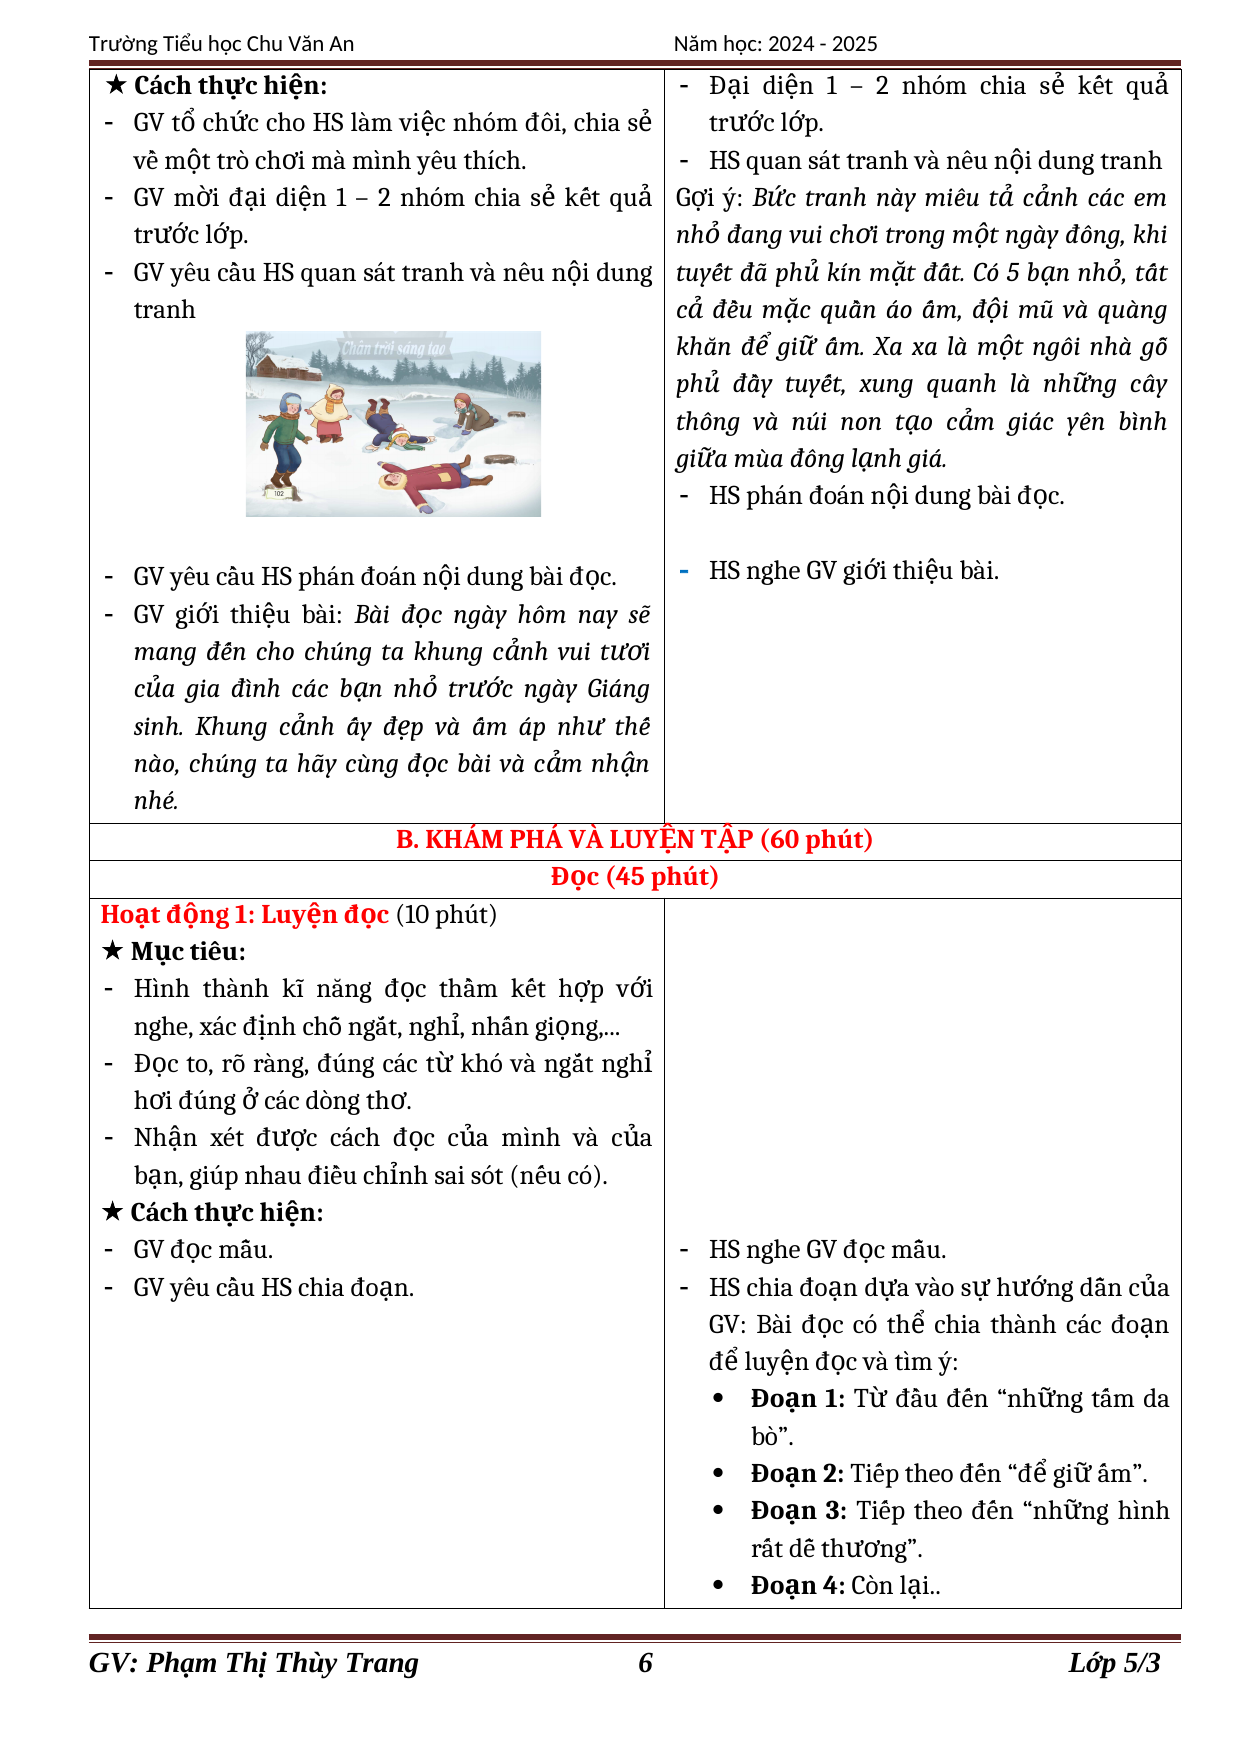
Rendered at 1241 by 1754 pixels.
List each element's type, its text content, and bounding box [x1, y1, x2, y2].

table_cell Đọc (45 phút) [90, 861, 1181, 898]
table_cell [90, 899, 664, 1608]
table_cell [665, 899, 1181, 1608]
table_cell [90, 70, 664, 823]
picture [245, 331, 542, 517]
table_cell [665, 70, 1181, 823]
table_cell B. KHÁM PHÁ VÀ LUYỆN TẬP (60 phút) [90, 824, 1181, 860]
